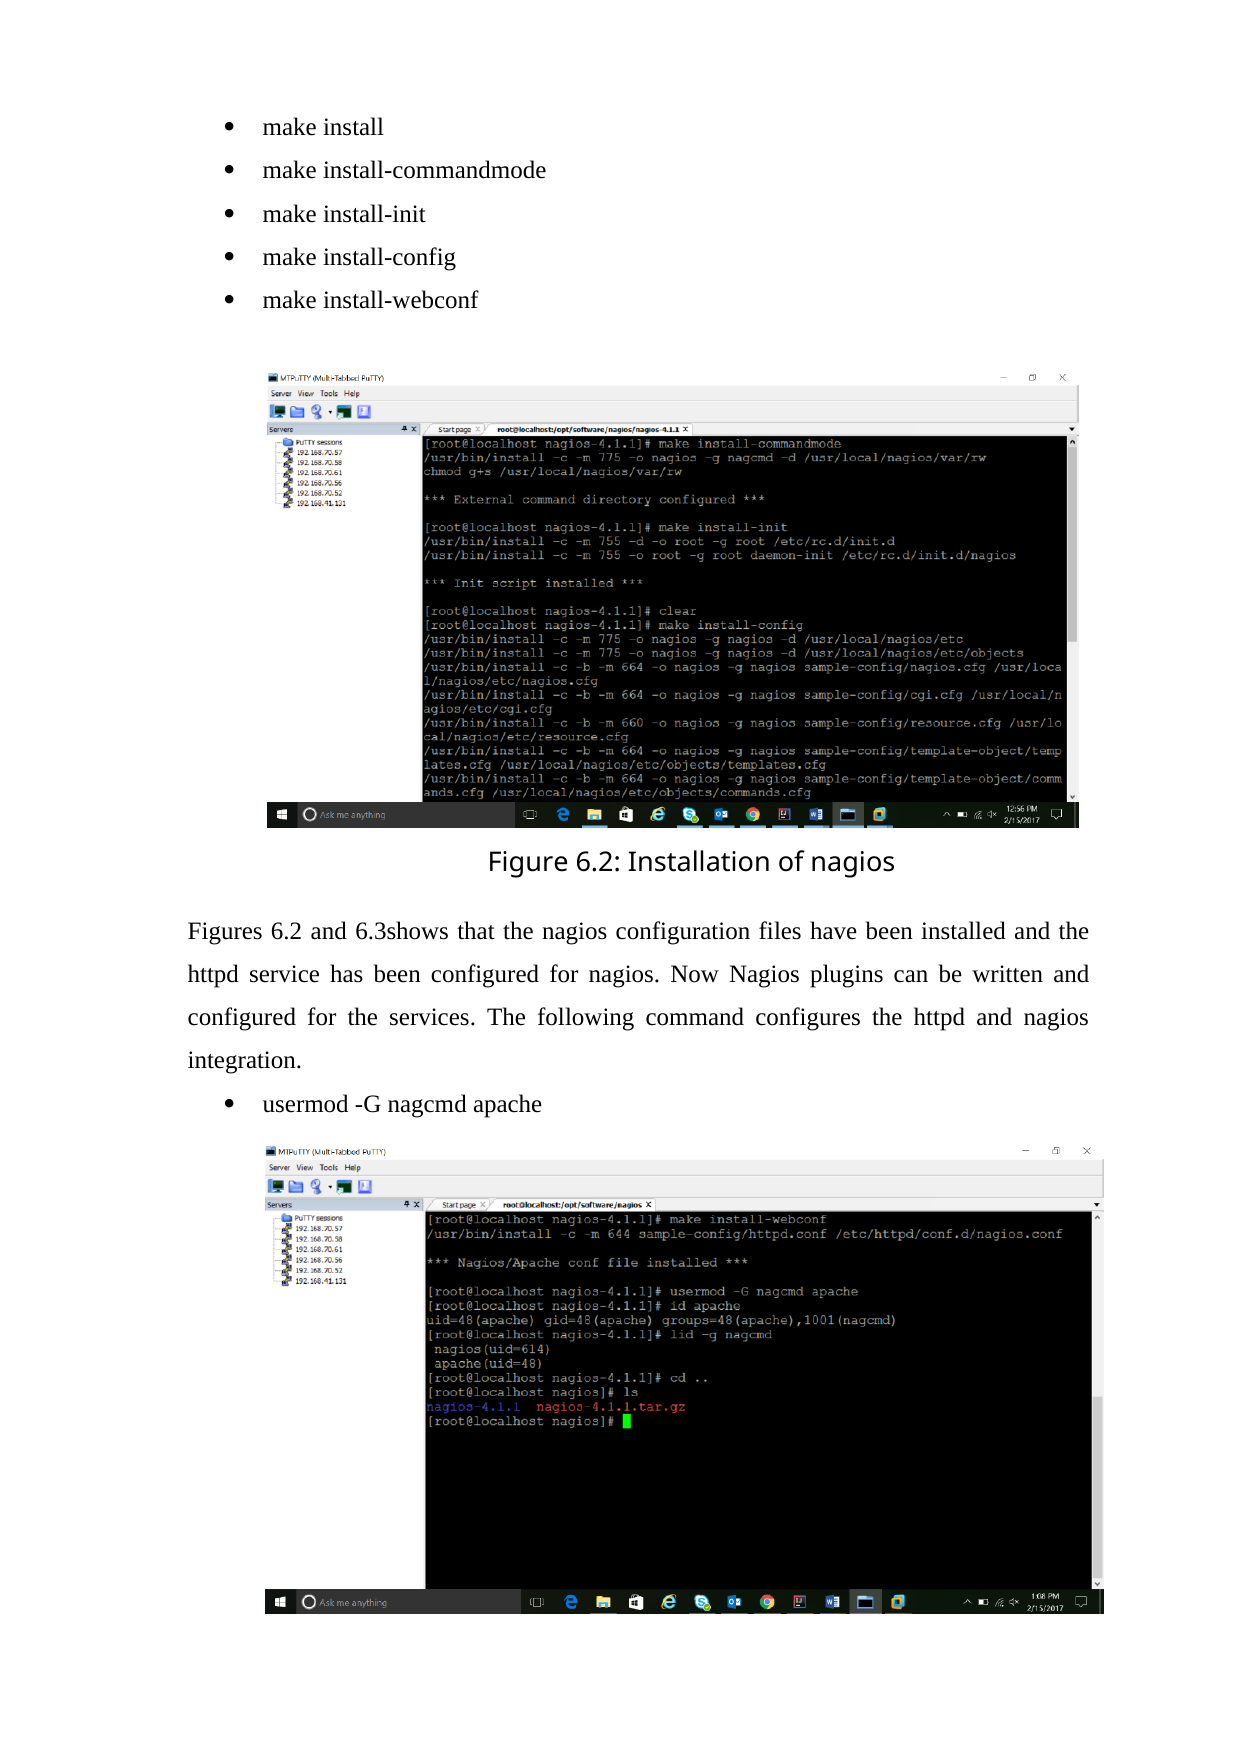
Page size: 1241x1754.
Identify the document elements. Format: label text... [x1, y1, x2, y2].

list make install-config [225, 242, 1090, 271]
list usermod -G nagcmd apache [225, 1089, 1090, 1117]
list make install-commandmode [225, 156, 1090, 184]
text Figure 6.2: Installation of nagios [412, 842, 1090, 879]
text Figures 6.2 and 6.3shows that the nagios configuration files have been installed and the httpd service has been configured for nagios. Now Nagios plugins can be written and configured for the services. The following command configures the httpd and nagios integration. [187, 916, 1090, 1074]
list make install-init [225, 199, 1090, 227]
picture [262, 1146, 1106, 1614]
list make install [225, 112, 1090, 141]
picture [262, 371, 1080, 829]
list make install-webconf [225, 285, 1090, 314]
